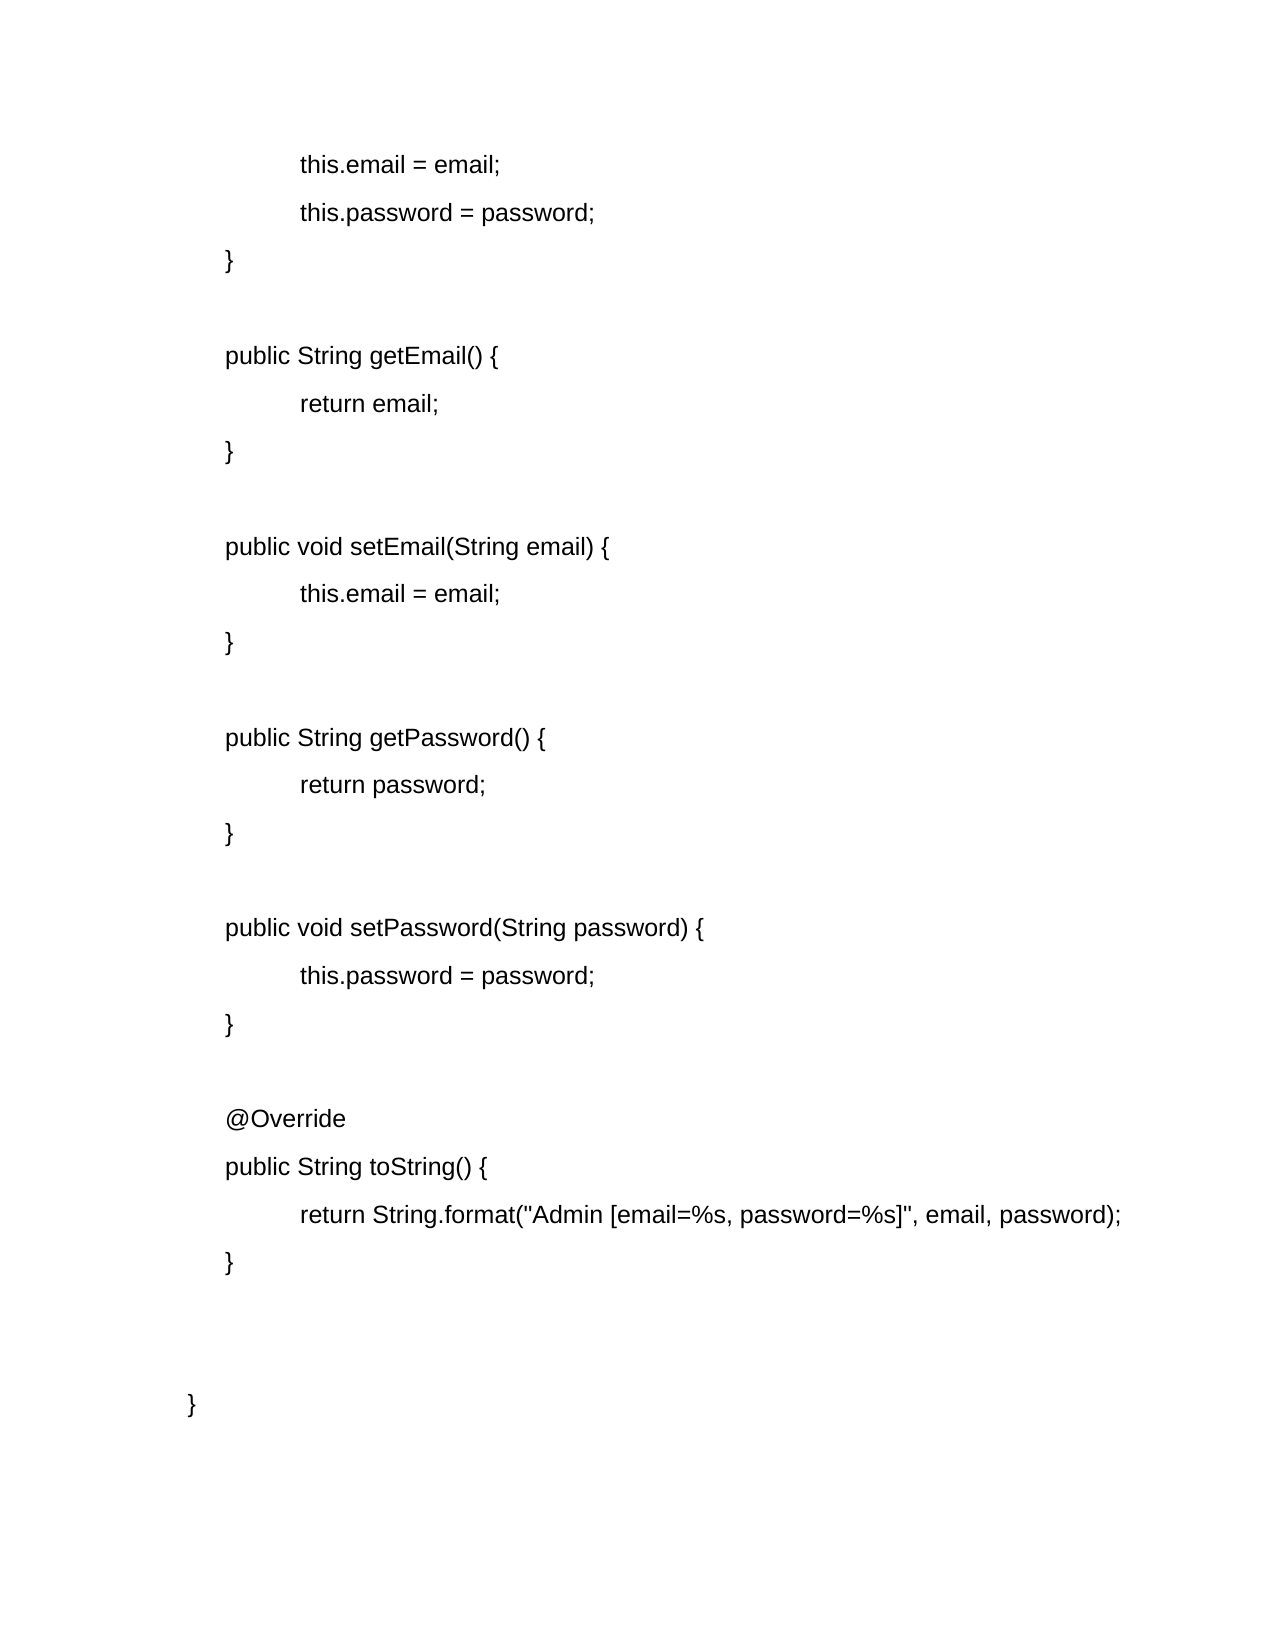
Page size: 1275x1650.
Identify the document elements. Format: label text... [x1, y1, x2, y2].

text public String toString() { [187, 1152, 1125, 1181]
text } [187, 818, 1125, 847]
text public String getPassword() { [187, 722, 1125, 751]
text return password; [187, 770, 1125, 799]
text } [187, 245, 1125, 274]
text @Override [187, 1104, 1125, 1133]
text } [187, 1389, 1125, 1418]
text this.password = password; [187, 961, 1125, 990]
text } [187, 436, 1125, 465]
text return String.format("Admin [email=%s, password=%s]", email, password); [187, 1199, 1125, 1228]
text return email; [187, 388, 1125, 417]
text this.password = password; [187, 198, 1125, 226]
text } [187, 1247, 1125, 1276]
text public void setEmail(String email) { [187, 532, 1125, 560]
text public void setPassword(String password) { [187, 913, 1125, 942]
text this.email = email; [187, 579, 1125, 608]
text public String getEmail() { [187, 341, 1125, 369]
text } [187, 627, 1125, 656]
text this.email = email; [187, 150, 1125, 179]
text } [187, 1009, 1125, 1037]
